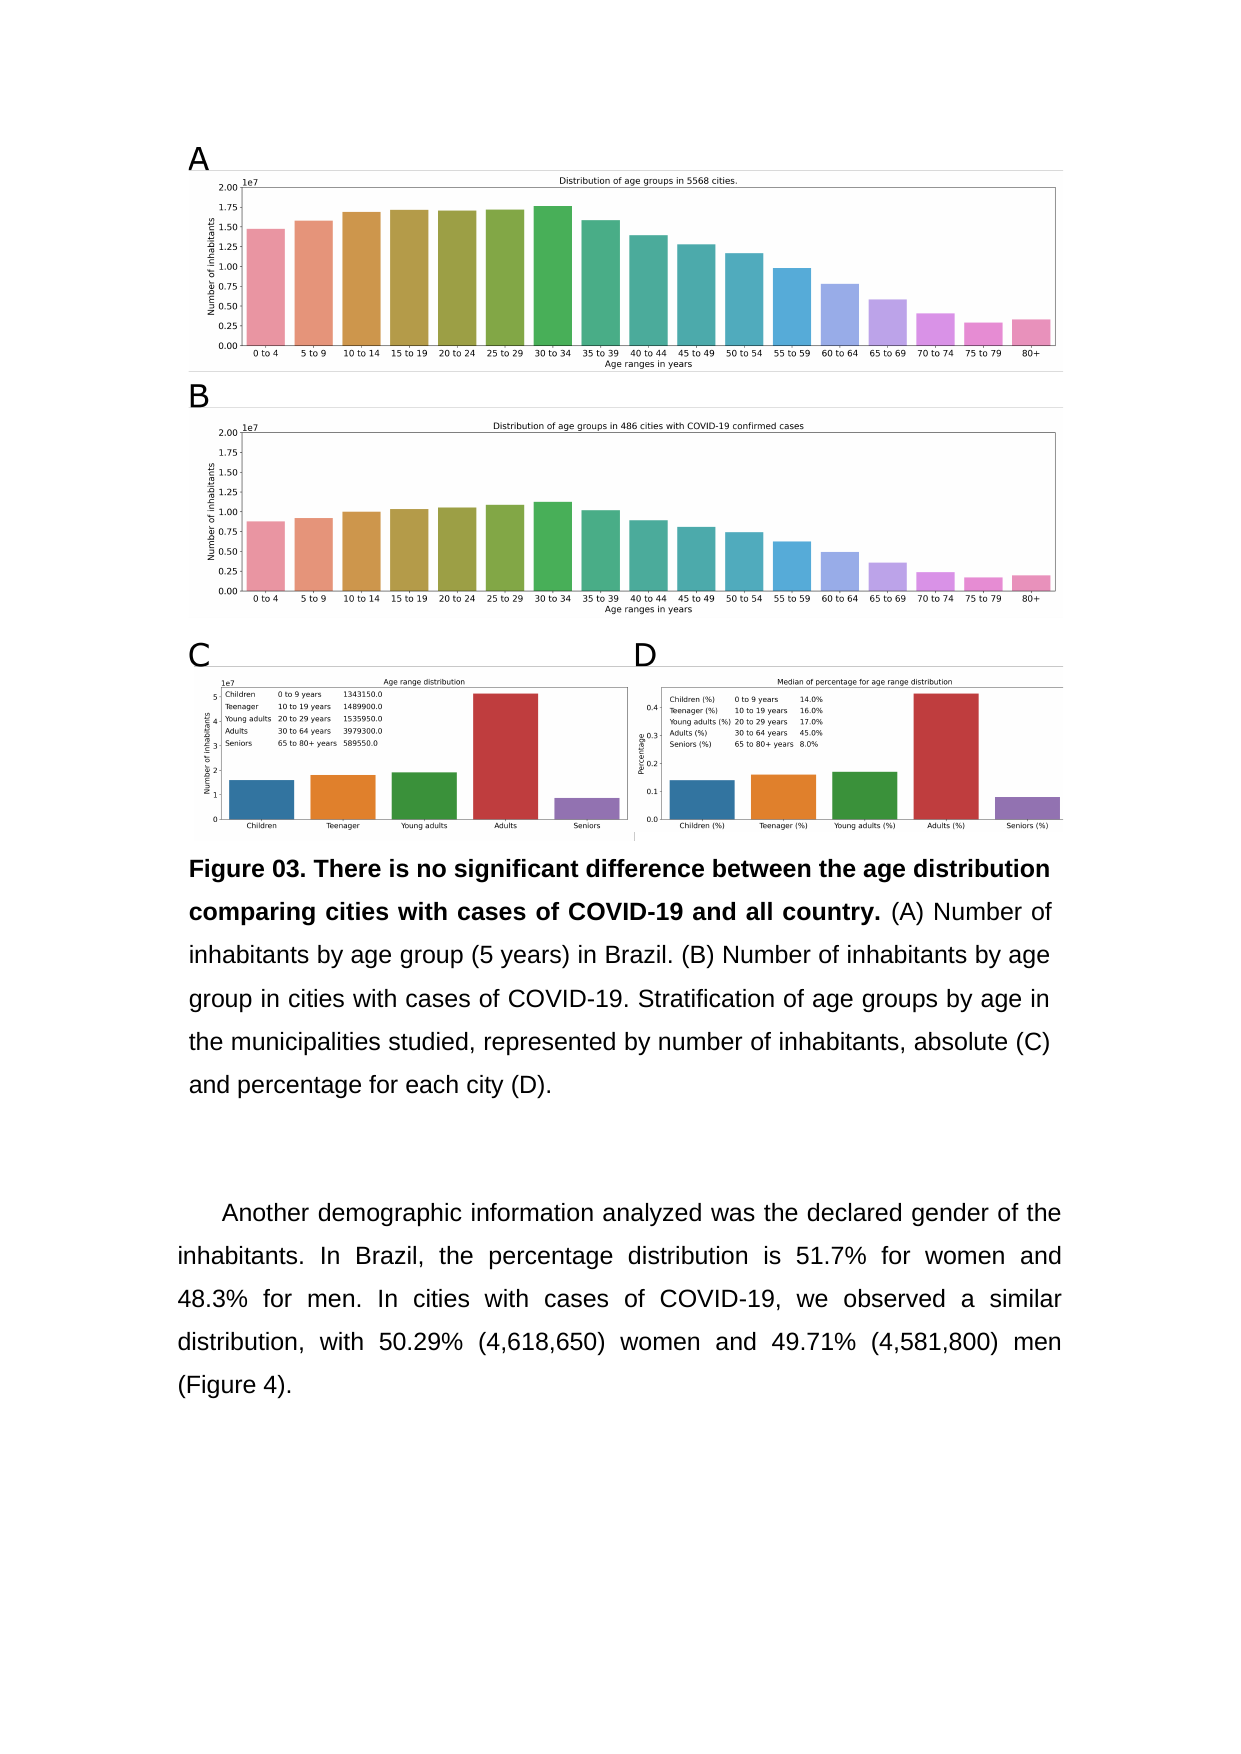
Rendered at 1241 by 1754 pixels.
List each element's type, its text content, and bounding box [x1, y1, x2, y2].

table_cell Figure 03. There is no significant difference between the age distribution comparing cities with cases of COVID-19 and all country. (A) Number of inhabitants by age group (5 years) in Brazil. (B) Number of inhabitants by age group in cities with cases of COVID-19. Stratification of age groups by age in the municipalities studied, represented by number of inhabitants, absolute (C) and percentage for each city (D). [177, 854, 1063, 1112]
picture [188, 147, 1064, 841]
text Another demographic information analyzed was the declared gender of the inhabitants. In Brazil, the percentage distribution is 51.7% for women and 48.3% for men. In cities with cases of COVID-19, we observed a similar distribution, with 50.29% (4,618,650) women and 49.71% (4,581,800) men (Figure 4). [177, 1198, 1063, 1399]
table_header [177, 148, 1063, 854]
